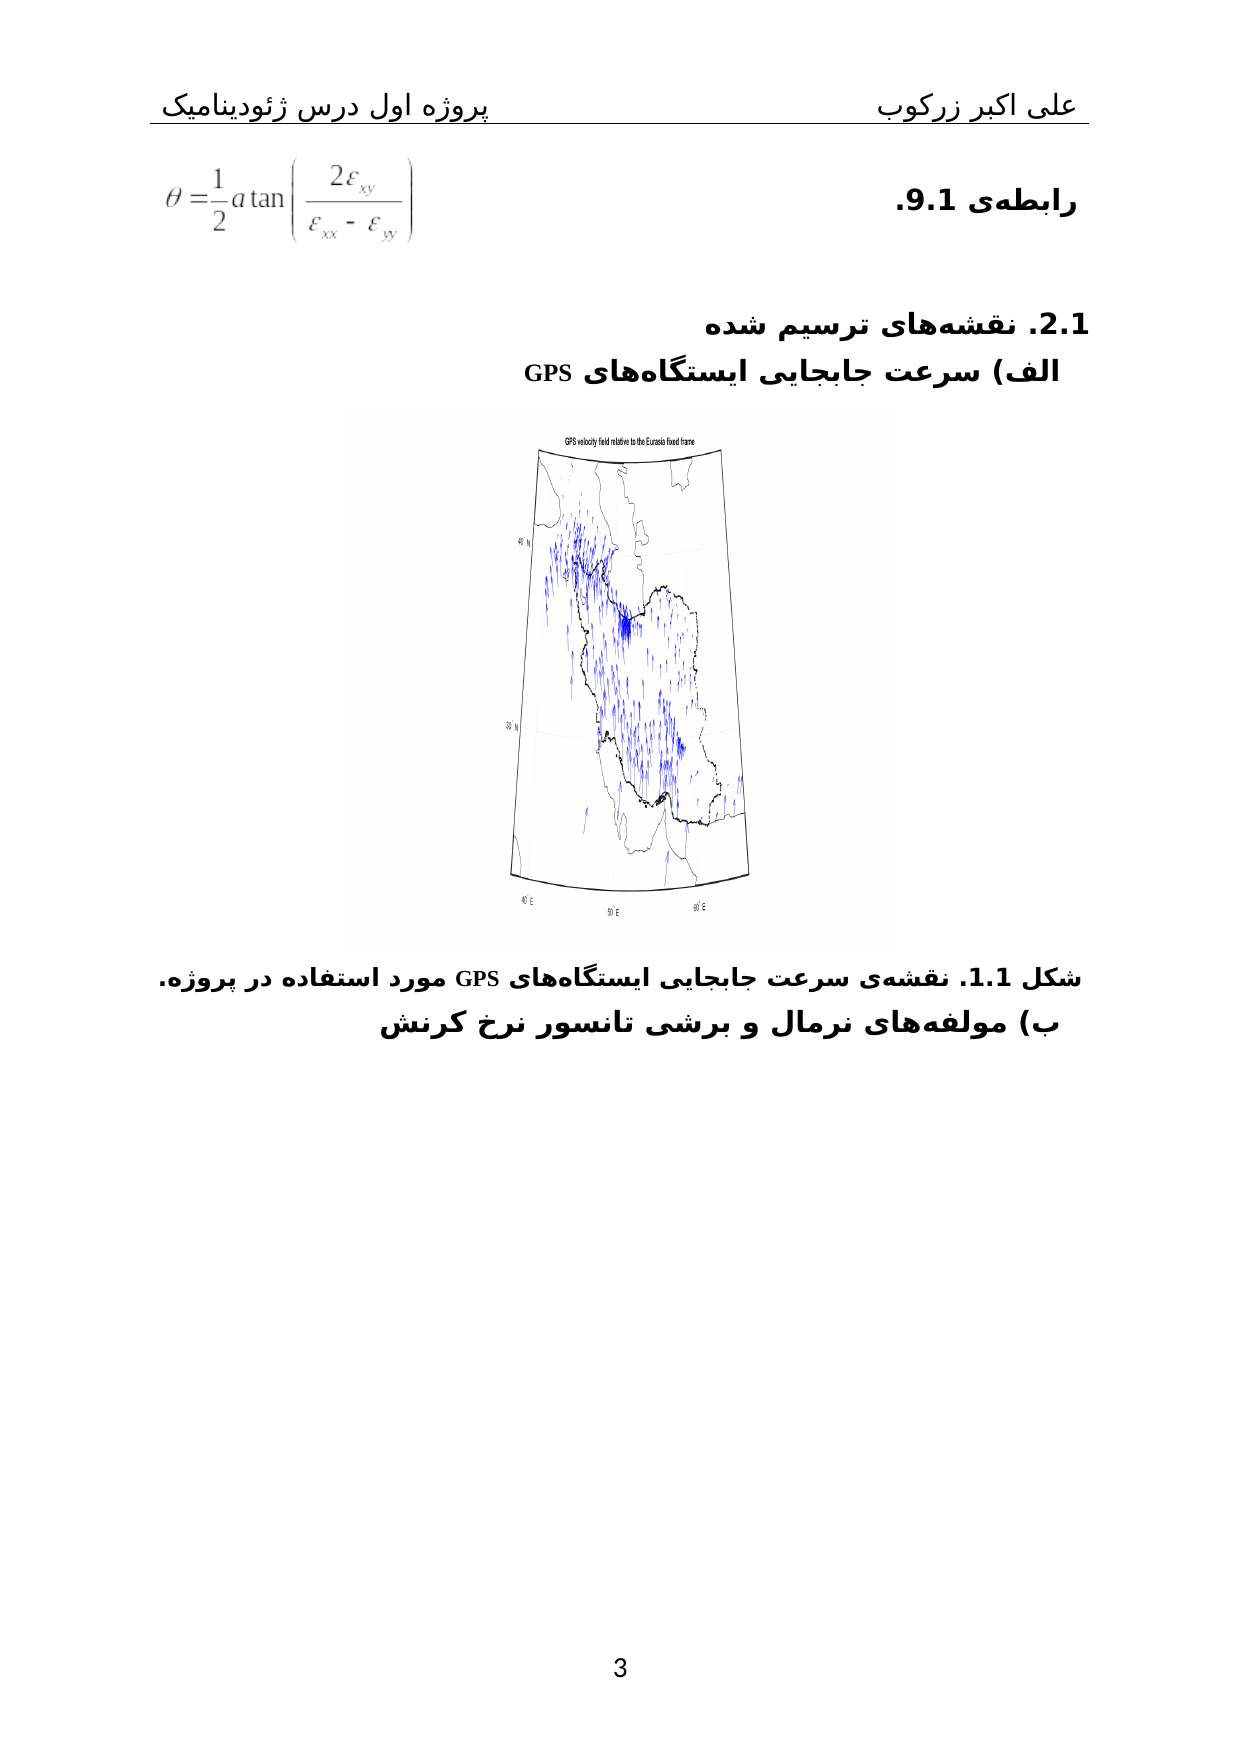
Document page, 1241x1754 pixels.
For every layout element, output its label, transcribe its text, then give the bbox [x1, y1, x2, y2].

text الف) سرعت جابجایی ایستگاه‌های GPS [150, 354, 1090, 388]
table_header رابطه‌ی 9.1. [620, 152, 1089, 249]
picture [345, 409, 895, 951]
text ب) مولفه‌های نرمال و برشی تانسور نرخ کرنش [150, 1005, 1090, 1039]
table_header [150, 152, 619, 249]
text 2.1. نقشه‌های ترسیم شده [150, 308, 1090, 342]
